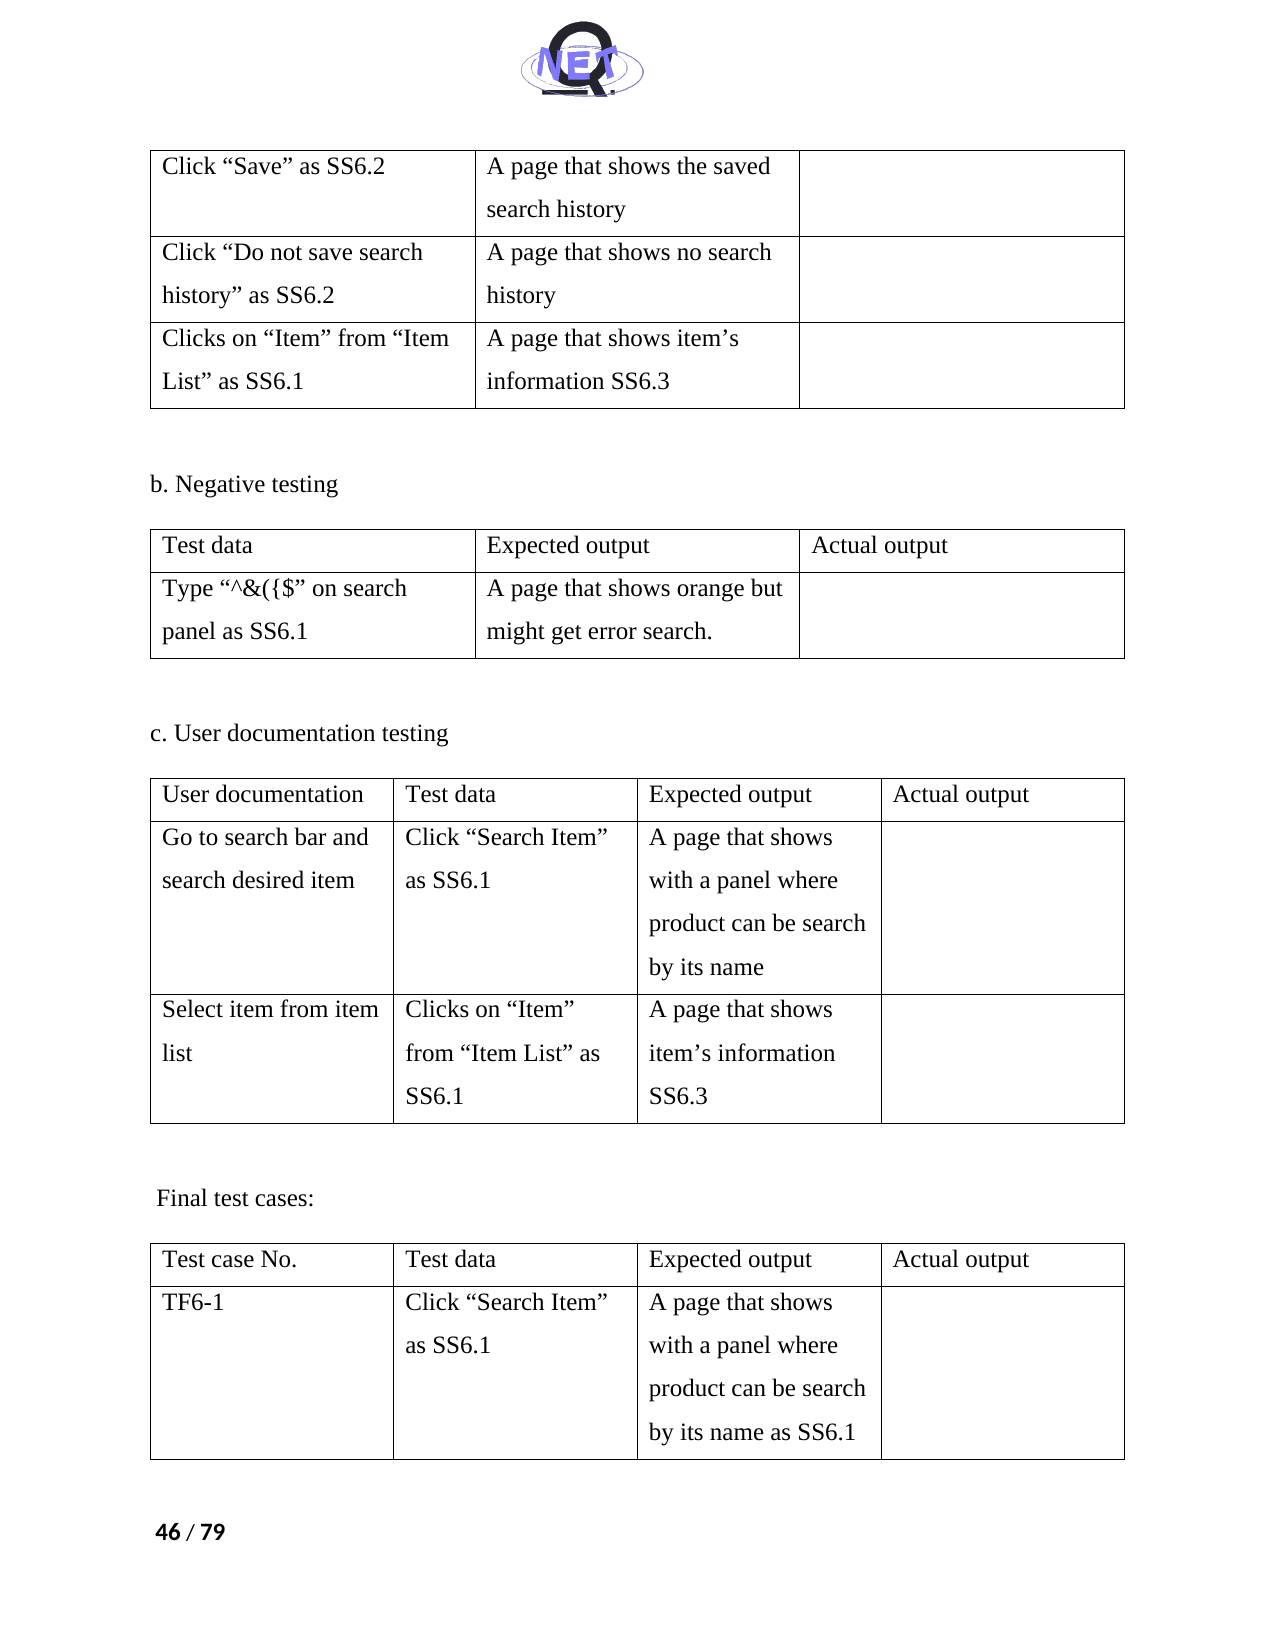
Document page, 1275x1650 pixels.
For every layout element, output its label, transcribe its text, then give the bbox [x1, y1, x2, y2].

table_cell Go to search bar and search desired item [151, 822, 393, 993]
table_cell Click “Do not save search history” as SS6.2 [151, 237, 475, 322]
table_header Test data [151, 530, 475, 572]
table_header User documentation [151, 779, 393, 821]
table_header Actual output [882, 779, 1124, 821]
table_cell A page that shows with a panel where product can be search by its name [638, 822, 881, 993]
table_cell Click “Search Item” as SS6.1 [394, 822, 637, 993]
table_header Test data [394, 779, 637, 821]
table_cell [882, 822, 1124, 993]
table_cell Click “Save” as SS6.2 [151, 151, 475, 236]
table_cell A page that shows orange but might get error search. [476, 573, 799, 658]
table_header Expected output [638, 779, 881, 821]
table_cell [882, 1287, 1124, 1458]
table_cell A page that shows item’s information SS6.3 [638, 995, 881, 1123]
picture [510, 12, 652, 103]
table_cell [882, 995, 1124, 1123]
text c. User documentation testing [150, 718, 1125, 747]
table_cell [800, 573, 1124, 658]
table_header Expected output [476, 530, 799, 572]
table_header Expected output [638, 1244, 881, 1286]
table_cell Clicks on “Item” from “Item List” as SS6.1 [394, 995, 637, 1123]
table_cell TF6-1 [151, 1287, 393, 1458]
table_cell Click “Search Item” as SS6.1 [394, 1287, 637, 1458]
table_cell A page that shows with a panel where product can be search by its name as SS6.1 [638, 1287, 881, 1458]
table_header Test case No. [151, 1244, 393, 1286]
table_cell [800, 237, 1124, 322]
table_cell A page that shows item’s information SS6.3 [476, 323, 799, 408]
table_cell A page that shows no search history [476, 237, 799, 322]
table_cell Select item from item list [151, 995, 393, 1123]
table_cell [800, 323, 1124, 408]
table_header Actual output [800, 530, 1124, 572]
text Final test cases: [150, 1183, 1125, 1212]
table_cell [800, 151, 1124, 236]
text b. Negative testing [150, 469, 1125, 498]
table_header Actual output [882, 1244, 1124, 1286]
table_cell A page that shows the saved search history [476, 151, 799, 236]
table_cell Type “^&({$” on search panel as SS6.1 [151, 573, 475, 658]
table_cell Clicks on “Item” from “Item List” as SS6.1 [151, 323, 475, 408]
table_header Test data [394, 1244, 637, 1286]
